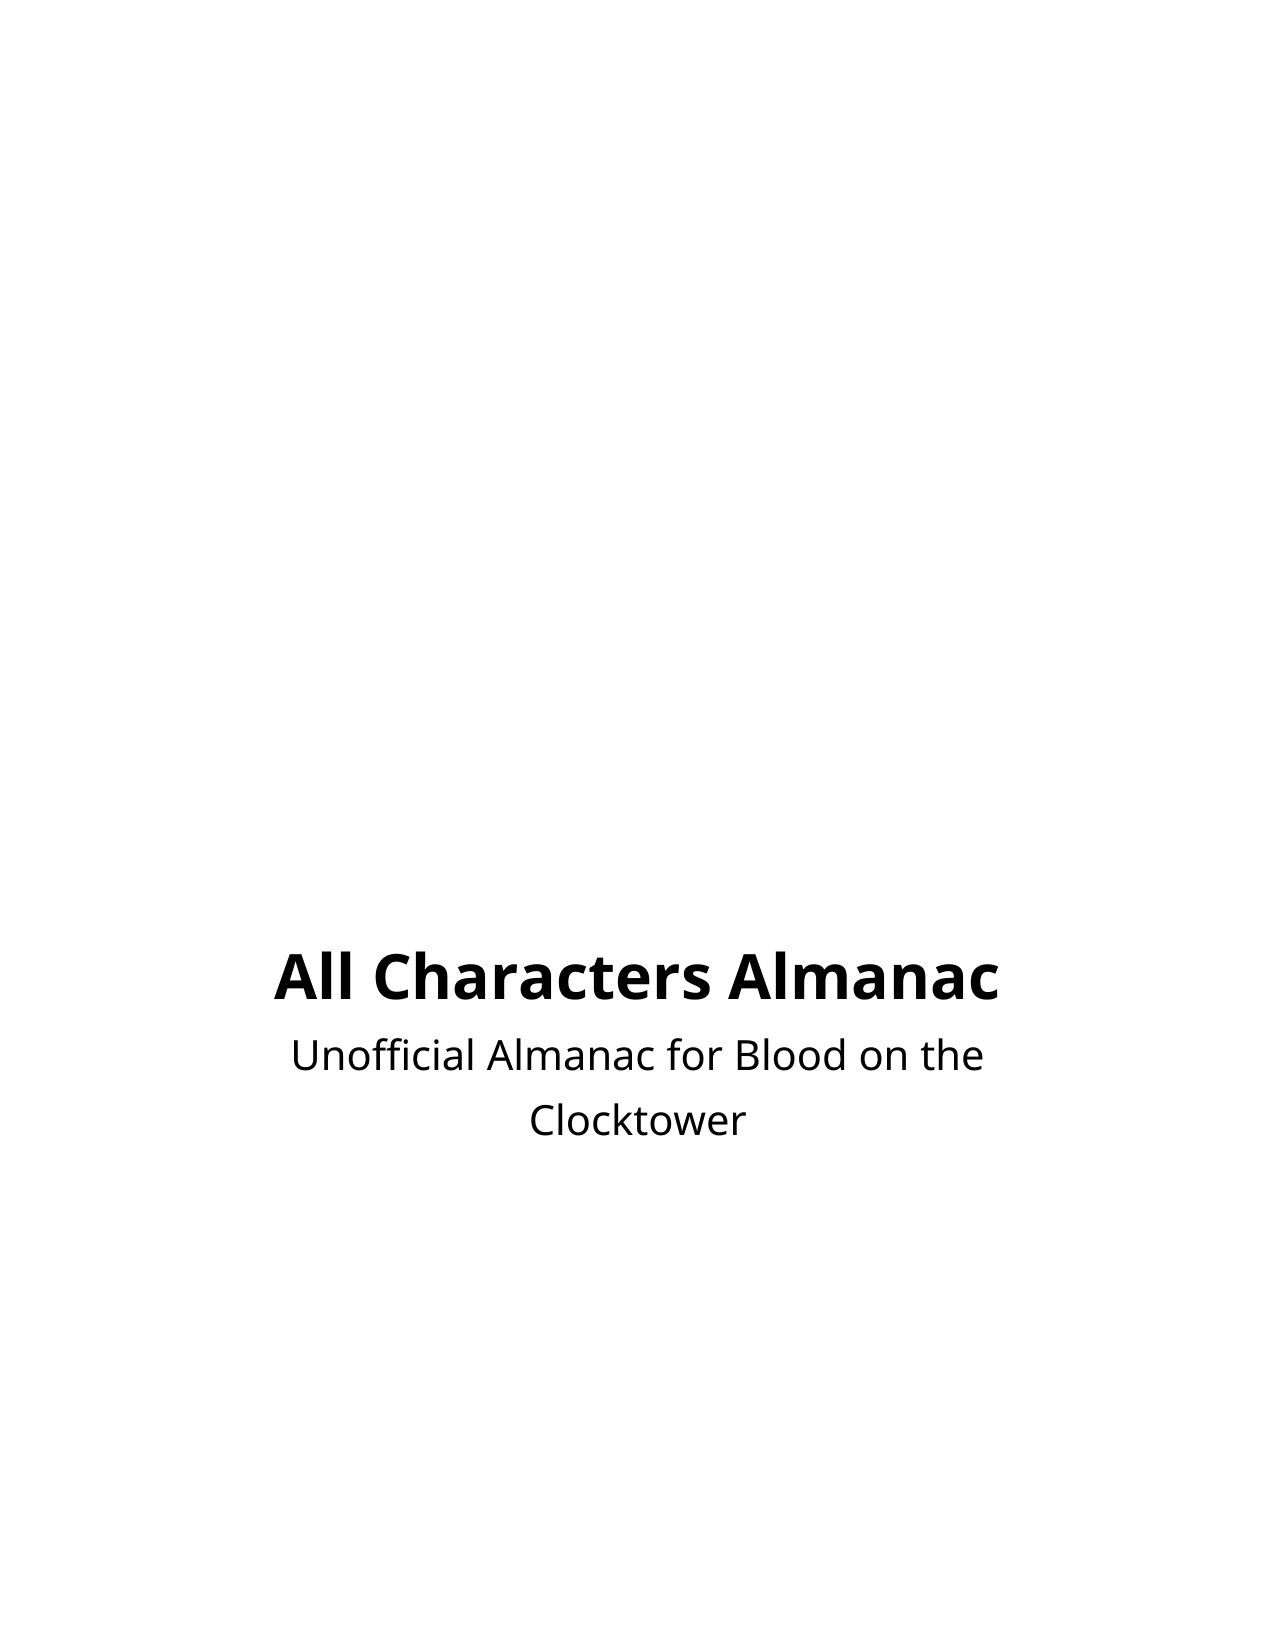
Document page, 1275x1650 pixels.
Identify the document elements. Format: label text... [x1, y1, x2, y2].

text All Characters Almanac Unofficial Almanac for Blood on the Clocktower [187, 150, 1087, 1148]
